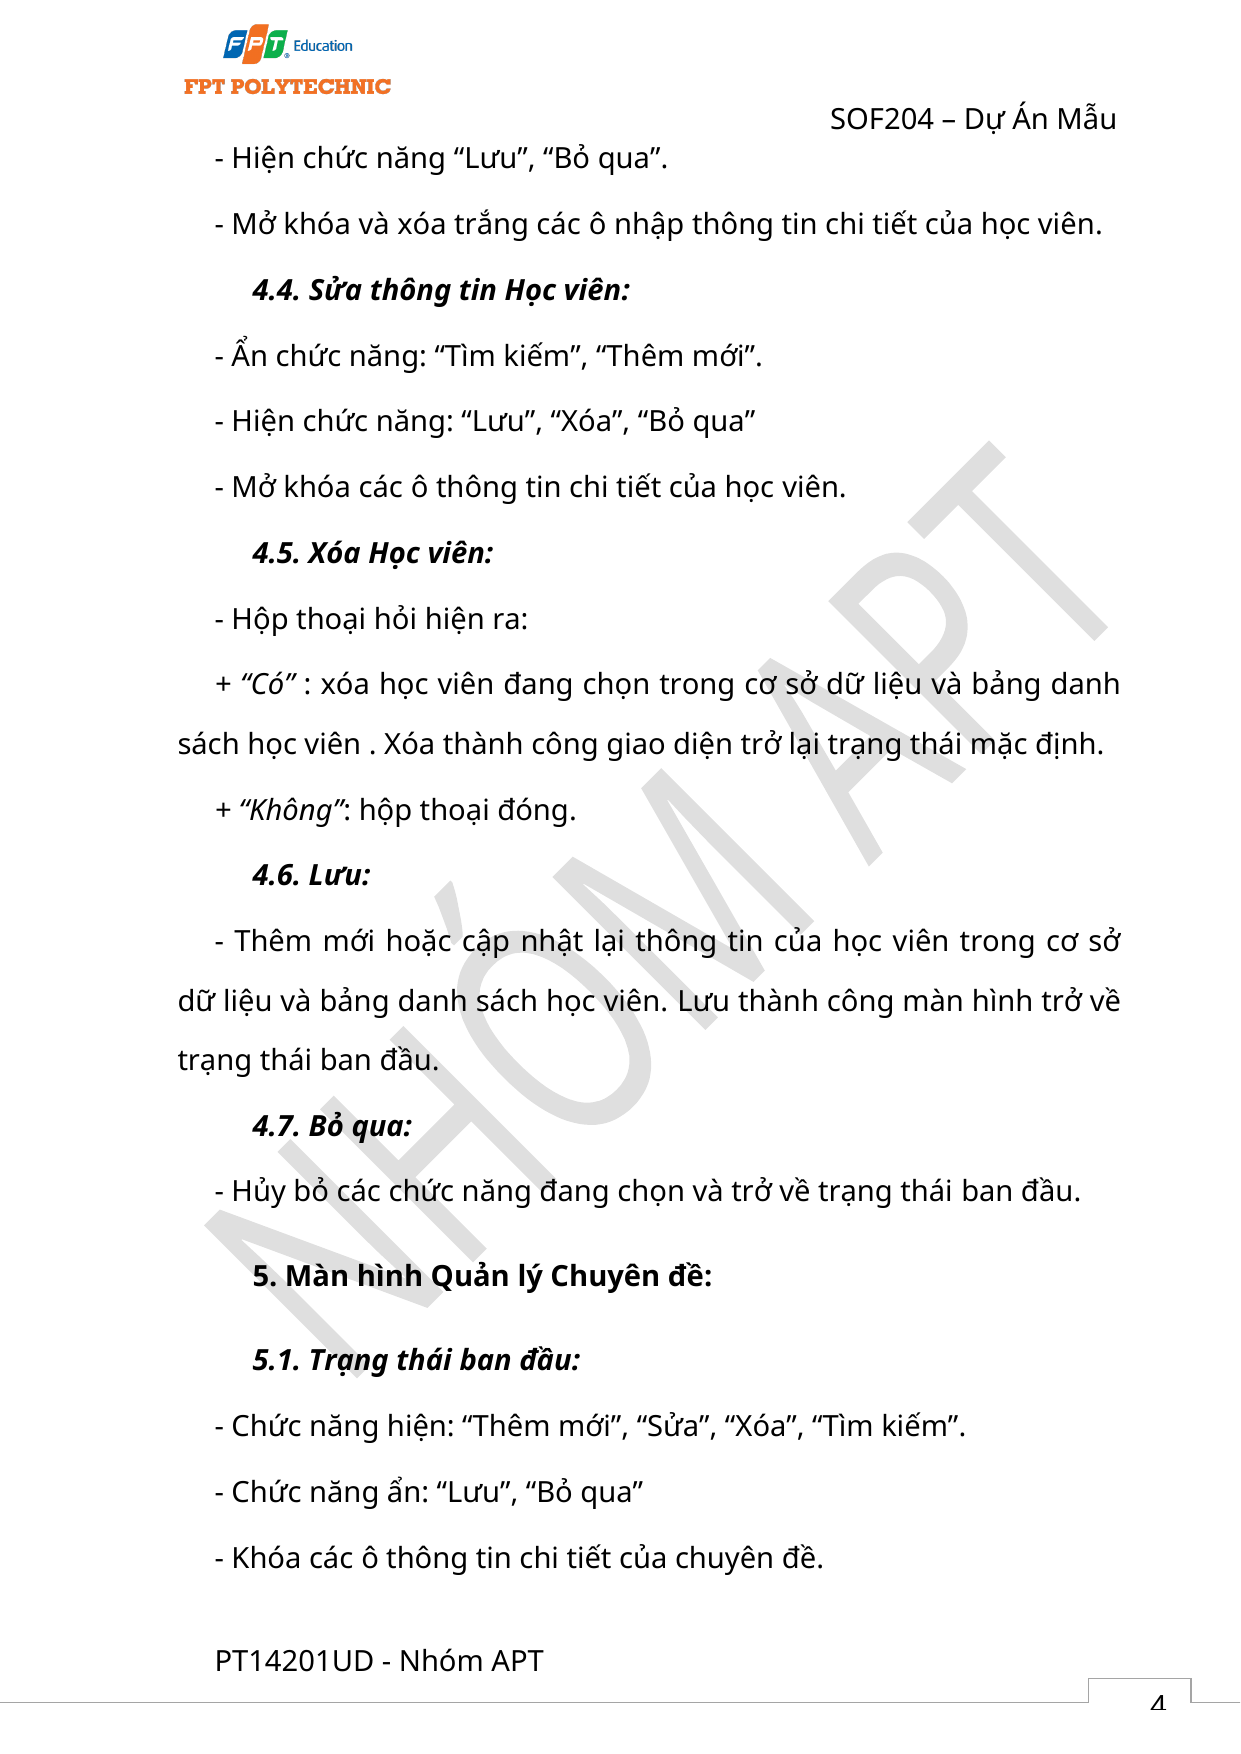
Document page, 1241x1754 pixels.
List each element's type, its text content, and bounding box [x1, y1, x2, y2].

subtitle 4.7. Bỏ qua: [177, 1105, 1122, 1145]
subtitle 4.5. Xóa Học viên: [177, 532, 1122, 572]
text - Ẩn chức năng: “Tìm kiếm”, “Thêm mới”. [177, 335, 1122, 375]
text - Chức năng ẩn: “Lưu”, “Bỏ qua” [177, 1471, 1122, 1511]
text - Hủy bỏ các chức năng đang chọn và trở về trạng thái ban đầu. [177, 1171, 1122, 1210]
text - Khóa các ô thông tin chi tiết của chuyên đề. [177, 1537, 1122, 1577]
text - Mở khóa các ô thông tin chi tiết của học viên. [177, 466, 1122, 506]
text + “Không”: hộp thoại đóng. [177, 789, 1122, 828]
text - Mở khóa và xóa trắng các ô nhập thông tin chi tiết của học viên. [177, 203, 1122, 243]
text - Thêm mới hoặc cập nhật lại thông tin của học viên trong cơ sở dữ liệu và bảng danh sách học viên. Lưu thành công màn hình trở về trạng thái ban đầu. [177, 920, 1122, 1079]
text - Chức năng hiện: “Thêm mới”, “Sửa”, “Xóa”, “Tìm kiếm”. [177, 1405, 1122, 1445]
text + “Có” : xóa học viên đang chọn trong cơ sở dữ liệu và bảng danh sách học viên . Xóa thành công giao diện trở lại trạng thái mặc định. [177, 664, 1122, 763]
text - Hộp thoại hỏi hiện ra: [177, 598, 1122, 638]
text - Hiện chức năng: “Lưu”, “Xóa”, “Bỏ qua” [177, 401, 1122, 440]
text - Hiện chức năng “Lưu”, “Bỏ qua”. [177, 138, 1122, 177]
picture [177, 17, 398, 101]
subtitle 4.4. Sửa thông tin Học viên: [177, 269, 1122, 309]
subtitle 4.6. Lưu: [177, 854, 1122, 894]
subtitle 5.1. Trạng thái ban đầu: [177, 1340, 1122, 1379]
subtitle 5. Màn hình Quản lý Chuyên đề: [177, 1255, 1122, 1295]
